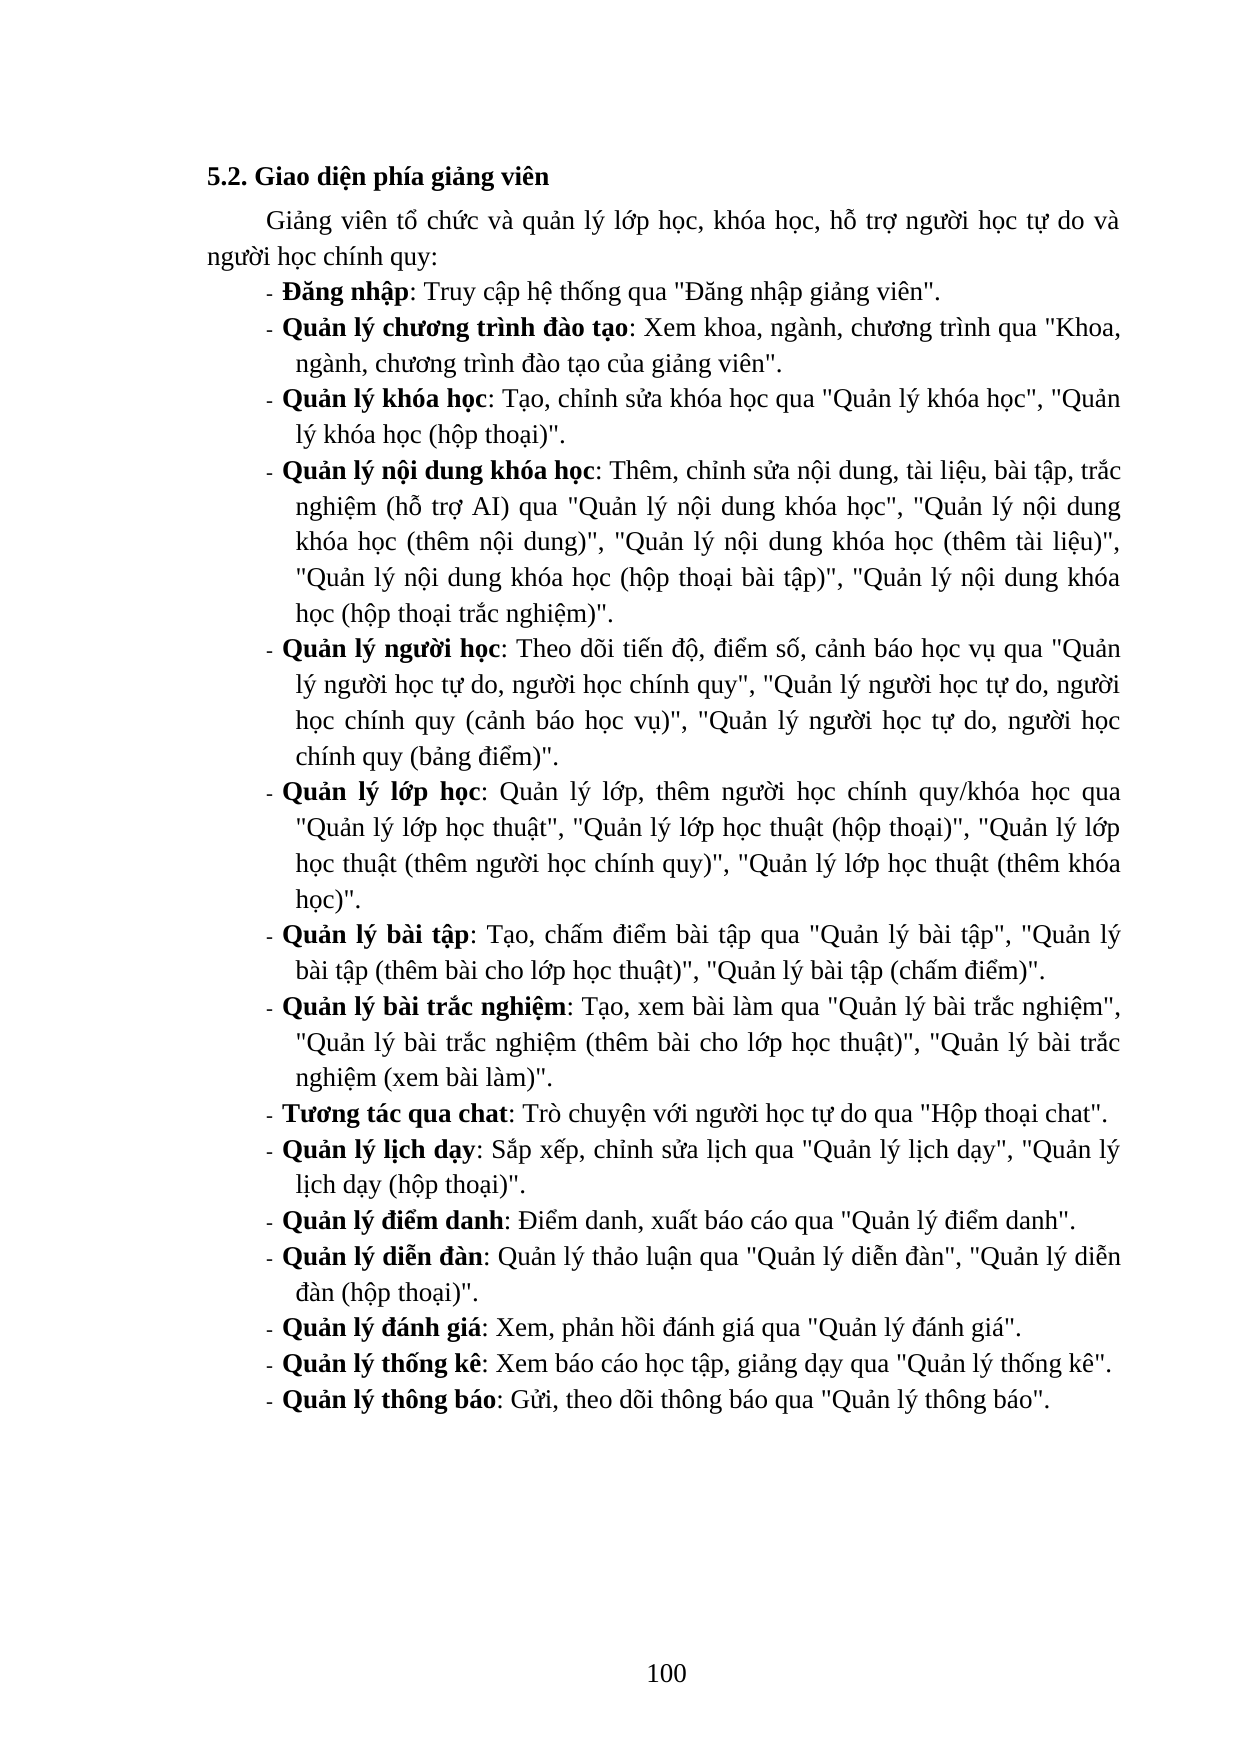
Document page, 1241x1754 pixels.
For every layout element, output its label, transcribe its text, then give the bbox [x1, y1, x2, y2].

list Quản lý nội dung khóa học: Thêm, chỉnh sửa nội dung, tài liệu, bài tập, trắc nghiệm (hỗ trợ AI) qua "Quản lý nội dung khóa học", "Quản lý nội dung khóa học (thêm nội dung)", "Quản lý nội dung khóa học (thêm tài liệu)", "Quản lý nội dung khóa học (hộp thoại bài tập)", "Quản lý nội dung khóa học (hộp thoại trắc nghiệm)". [266, 454, 1122, 628]
list Quản lý người học: Theo dõi tiến độ, điểm số, cảnh báo học vụ qua "Quản lý người học tự do, người học chính quy", "Quản lý người học tự do, người học chính quy (cảnh báo học vụ)", "Quản lý người học tự do, người học chính quy (bảng điểm)". [266, 633, 1122, 771]
list Quản lý điểm danh: Điểm danh, xuất báo cáo qua "Quản lý điểm danh". [266, 1204, 1122, 1235]
list Quản lý thống kê: Xem báo cáo học tập, giảng dạy qua "Quản lý thống kê". [266, 1347, 1122, 1378]
list Quản lý thông báo: Gửi, theo dõi thông báo qua "Quản lý thông báo". [266, 1383, 1122, 1414]
list Tương tác qua chat: Trò chuyện với người học tự do qua "Hộp thoại chat". [266, 1097, 1122, 1128]
list Quản lý bài trắc nghiệm: Tạo, xem bài làm qua "Quản lý bài trắc nghiệm", "Quản lý bài trắc nghiệm (thêm bài cho lớp học thuật)", "Quản lý bài trắc nghiệm (xem bài làm)". [266, 990, 1122, 1092]
list Quản lý bài tập: Tạo, chấm điểm bài tập qua "Quản lý bài tập", "Quản lý bài tập (thêm bài cho lớp học thuật)", "Quản lý bài tập (chấm điểm)". [266, 918, 1122, 985]
list Quản lý khóa học: Tạo, chỉnh sửa khóa học qua "Quản lý khóa học", "Quản lý khóa học (hộp thoại)". [266, 382, 1122, 449]
text Giảng viên tổ chức và quản lý lớp học, khóa học, hỗ trợ người học tự do và người học chính quy: [207, 204, 1122, 271]
subtitle 5.2. Giao diện phía giảng viên [207, 160, 1122, 191]
list Quản lý lớp học: Quản lý lớp, thêm người học chính quy/khóa học qua "Quản lý lớp học thuật", "Quản lý lớp học thuật (hộp thoại)", "Quản lý lớp học thuật (thêm người học chính quy)", "Quản lý lớp học thuật (thêm khóa học)". [266, 776, 1122, 914]
list Quản lý đánh giá: Xem, phản hồi đánh giá qua "Quản lý đánh giá". [266, 1311, 1122, 1343]
list Quản lý lịch dạy: Sắp xếp, chỉnh sửa lịch qua "Quản lý lịch dạy", "Quản lý lịch dạy (hộp thoại)". [266, 1133, 1122, 1200]
list Quản lý diễn đàn: Quản lý thảo luận qua "Quản lý diễn đàn", "Quản lý diễn đàn (hộp thoại)". [266, 1240, 1122, 1307]
list Quản lý chương trình đào tạo: Xem khoa, ngành, chương trình qua "Khoa, ngành, chương trình đào tạo của giảng viên". [266, 311, 1122, 378]
list Đăng nhập: Truy cập hệ thống qua "Đăng nhập giảng viên". [266, 275, 1122, 306]
